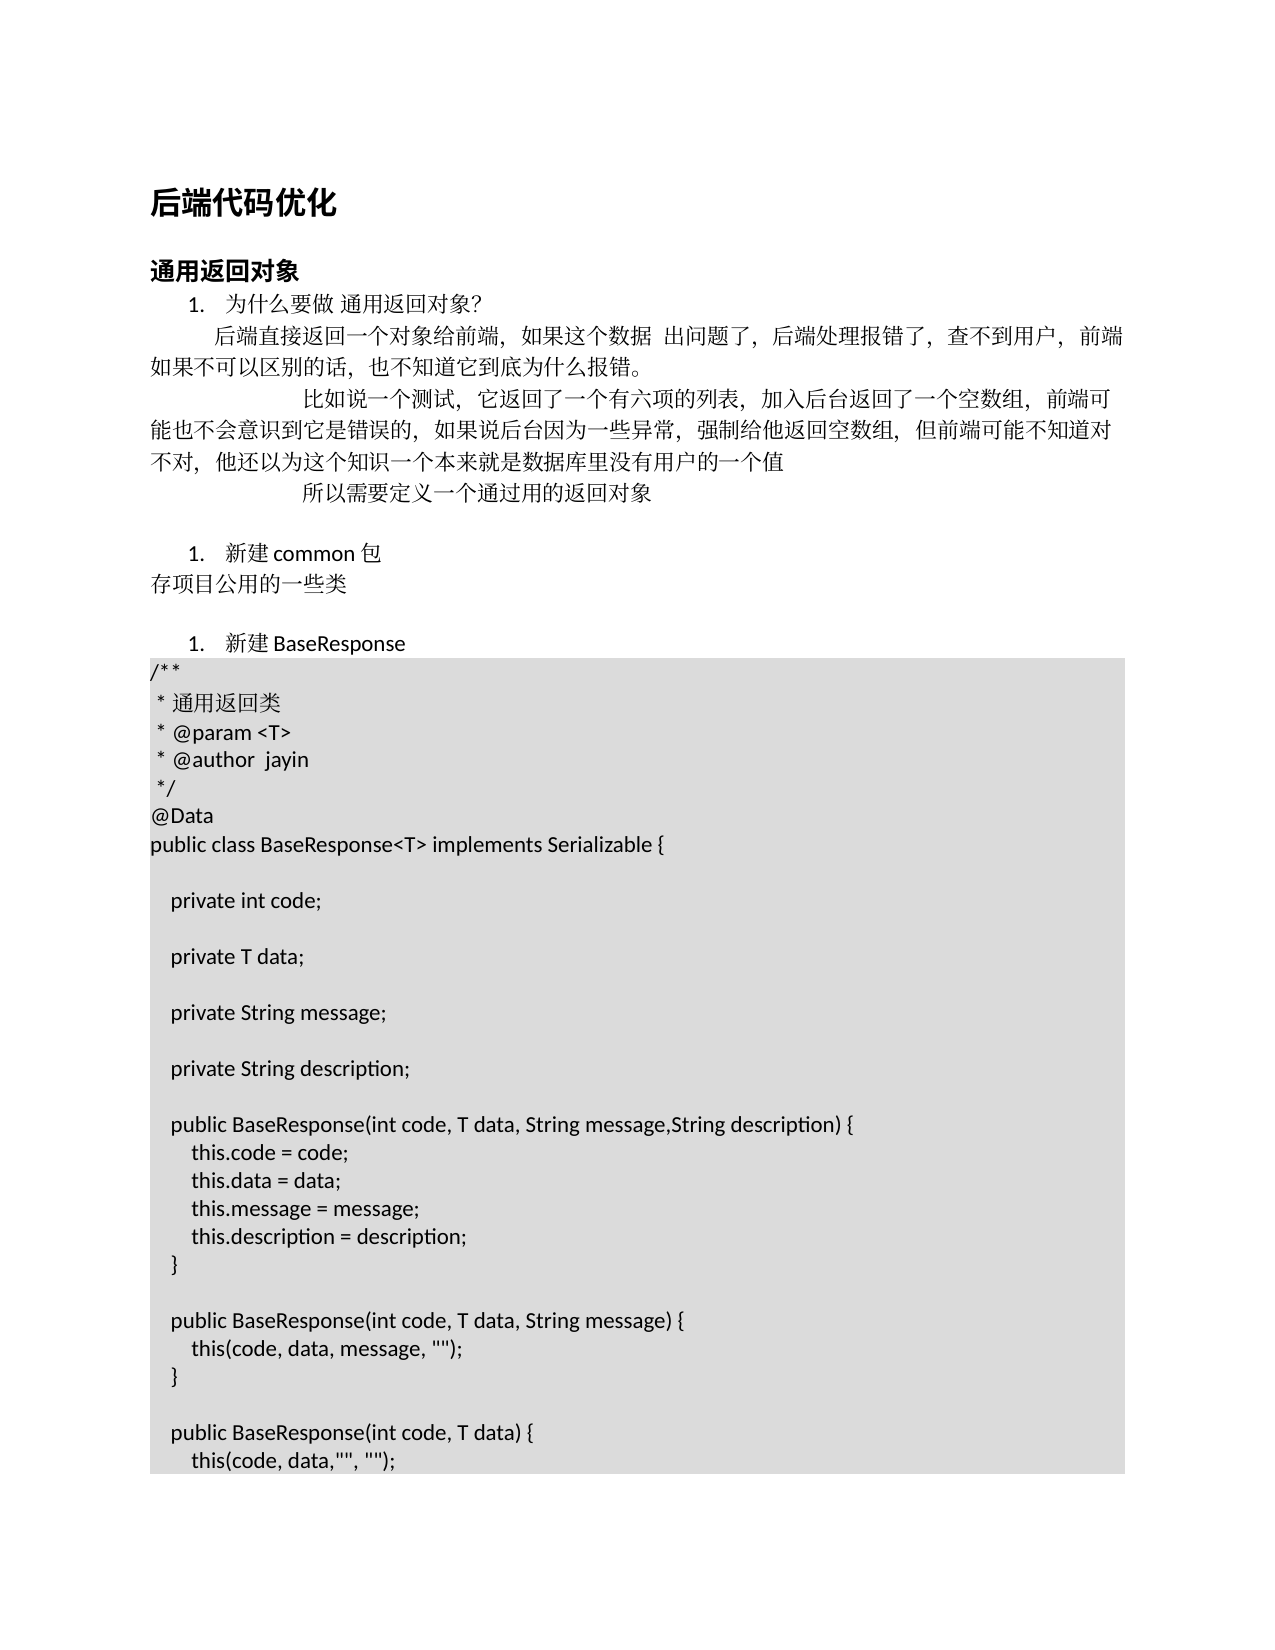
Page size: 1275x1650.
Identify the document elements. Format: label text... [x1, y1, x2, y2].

text 所以需要定义一个通过用的返回对象 [150, 476, 1125, 508]
text 比如说一个测试，它返回了一个有六项的列表，加入后台返回了一个空数组，前端可能也不会意识到它是错误的，如果说后台因为一些异常，强制给他返回空数组，但前端可能不知道对不对，他还以为这个知识一个本来就是数据库里没有用户的一个值 [150, 382, 1125, 476]
list 为什么要做 通用返回对象？ [187, 287, 1125, 319]
text public BaseResponse(int code, T data, String message) { [150, 1306, 1125, 1334]
text private T data; [150, 942, 1125, 970]
text private String message; [150, 998, 1125, 1026]
text this(code, data, message, ""); [150, 1334, 1125, 1362]
text * @author jayin [150, 746, 1125, 774]
text public BaseResponse(int code, T data, String message,String description) { [150, 1110, 1125, 1138]
text * @param <T> [150, 718, 1125, 746]
text this(code, data,"", ""); [150, 1446, 1125, 1474]
text 存项目公用的一些类 [150, 567, 1125, 599]
text this.message = message; [150, 1194, 1125, 1222]
text public class BaseResponse<T> implements Serializable { [150, 830, 1125, 858]
text * 通用返回类 [150, 686, 1125, 718]
list 新建common包 [187, 536, 1125, 567]
text public BaseResponse(int code, T data) { [150, 1418, 1125, 1446]
text this.data = data; [150, 1166, 1125, 1194]
text private int code; [150, 886, 1125, 914]
list 新建BaseResponse [187, 627, 1125, 658]
text */ [150, 774, 1125, 802]
text /** [150, 658, 1125, 686]
text } [150, 1250, 1125, 1278]
text 后端直接返回一个对象给前端，如果这个数据 出问题了，后端处理报错了，查不到用户，前端如果不可以区别的话，也不知道它到底为什么报错。 [150, 319, 1125, 382]
text private String description; [150, 1054, 1125, 1082]
text this.description = description; [150, 1222, 1125, 1250]
text @Data [150, 802, 1125, 830]
text this.code = code; [150, 1138, 1125, 1166]
text } [150, 1362, 1125, 1390]
